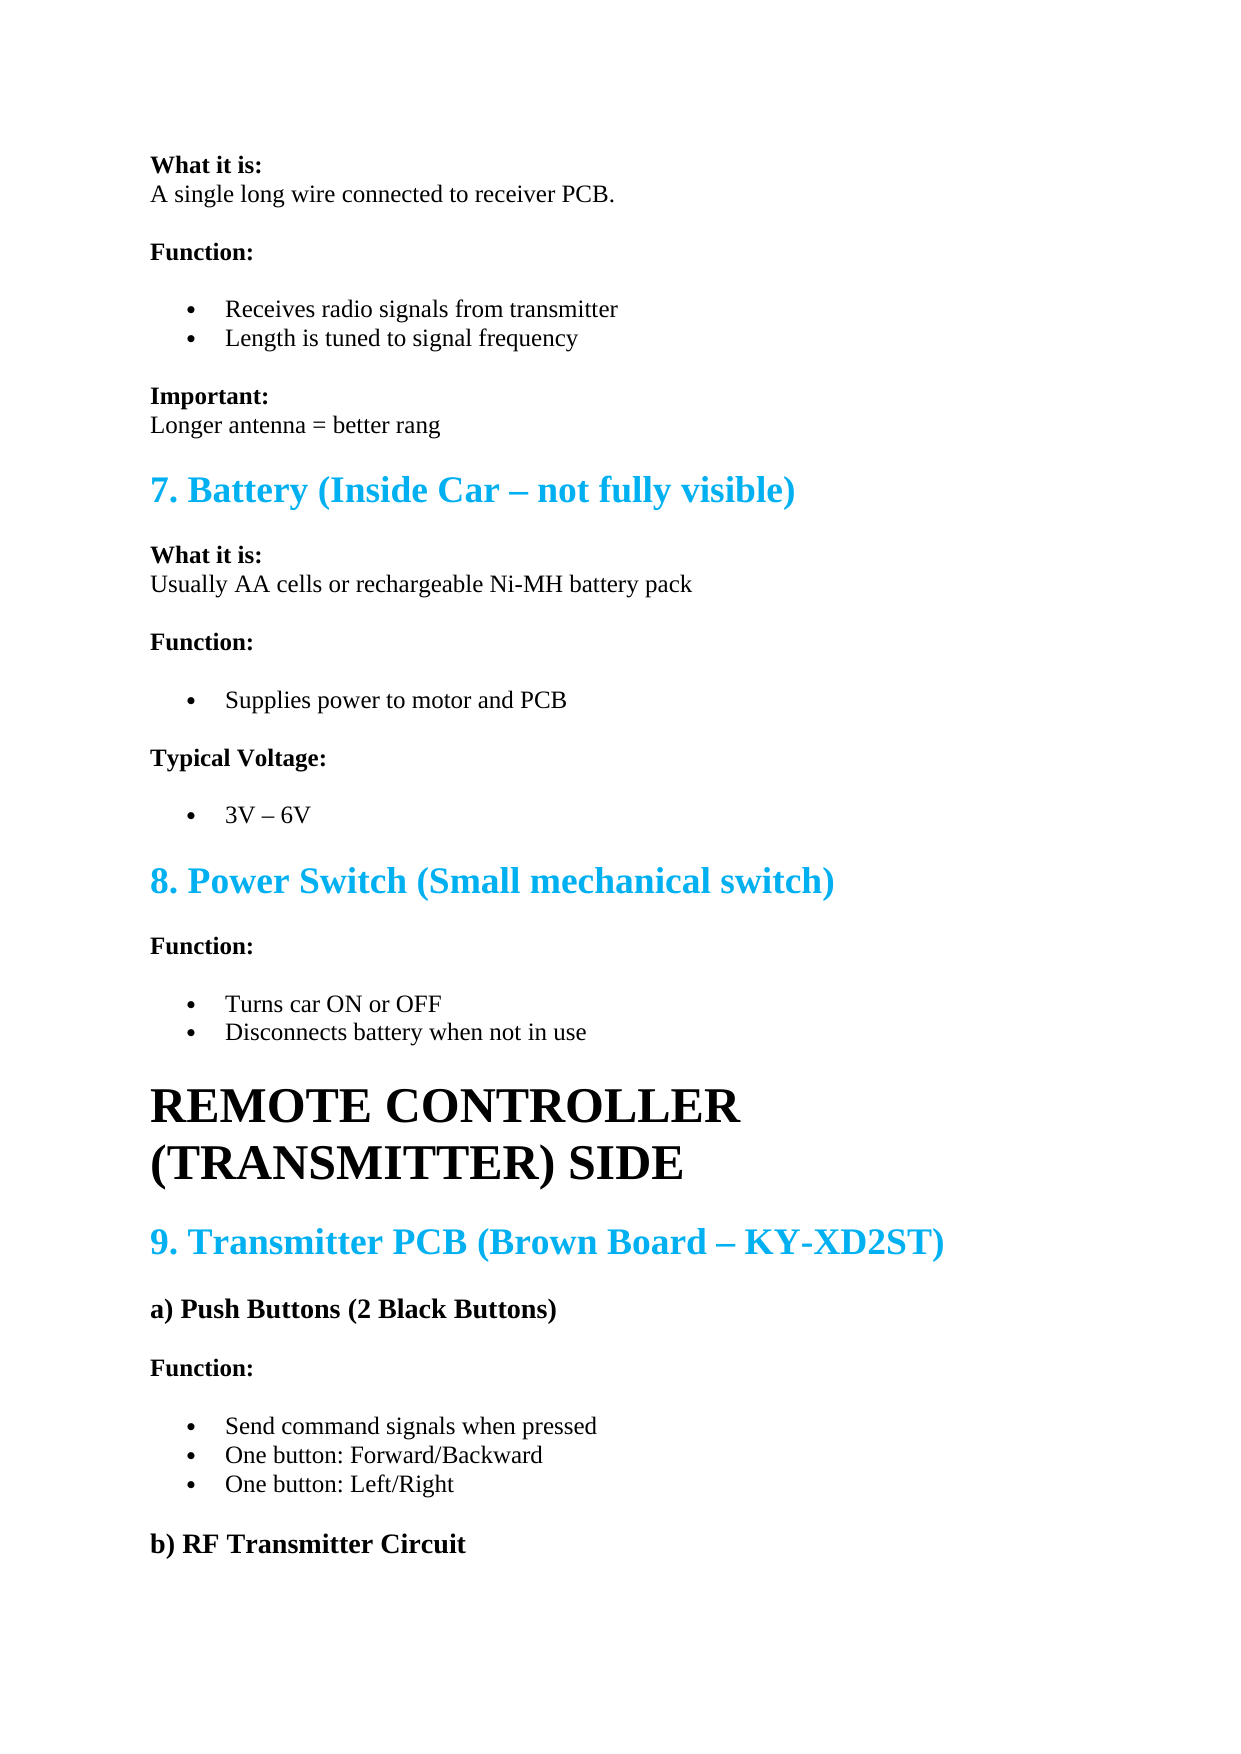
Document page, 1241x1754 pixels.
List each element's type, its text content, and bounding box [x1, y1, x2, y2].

text Typical Voltage: [150, 743, 1090, 771]
list One button: Left/Right [187, 1469, 1090, 1498]
text Function: [150, 1353, 1090, 1382]
text 8. Power Switch (Small mechanical switch) [150, 858, 1090, 902]
list Receives radio signals from transmitter [187, 294, 1090, 323]
text Function: [150, 931, 1090, 959]
list Disconnects battery when not in use [187, 1017, 1090, 1046]
text Function: [150, 237, 1090, 265]
list Length is tuned to signal frequency [187, 323, 1090, 352]
list 3V – 6V [187, 801, 1090, 829]
text Important: Longer antenna = better rang [150, 381, 1090, 439]
text 7. Battery (Inside Car – not fully visible) [150, 468, 1090, 511]
text 9. Transmitter PCB (Brown Board – KY-XD2ST) [150, 1219, 1090, 1263]
text What it is: Usually AA cells or rechargeable Ni-MH battery pack [150, 540, 1090, 598]
text What it is: A single long wire connected to receiver PCB. [150, 150, 1090, 207]
text b) RF Transmitter Circuit [150, 1527, 1090, 1559]
list One button: Forward/Backward [187, 1440, 1090, 1469]
list Send command signals when pressed [187, 1411, 1090, 1440]
text a) Push Buttons (2 Black Buttons) [150, 1292, 1090, 1324]
list Supplies power to motor and PCB [187, 685, 1090, 713]
text REMOTE CONTROLLER (TRANSMITTER) SIDE [150, 1075, 1090, 1190]
text Function: [150, 627, 1090, 656]
list Turns car ON or OFF [187, 989, 1090, 1017]
